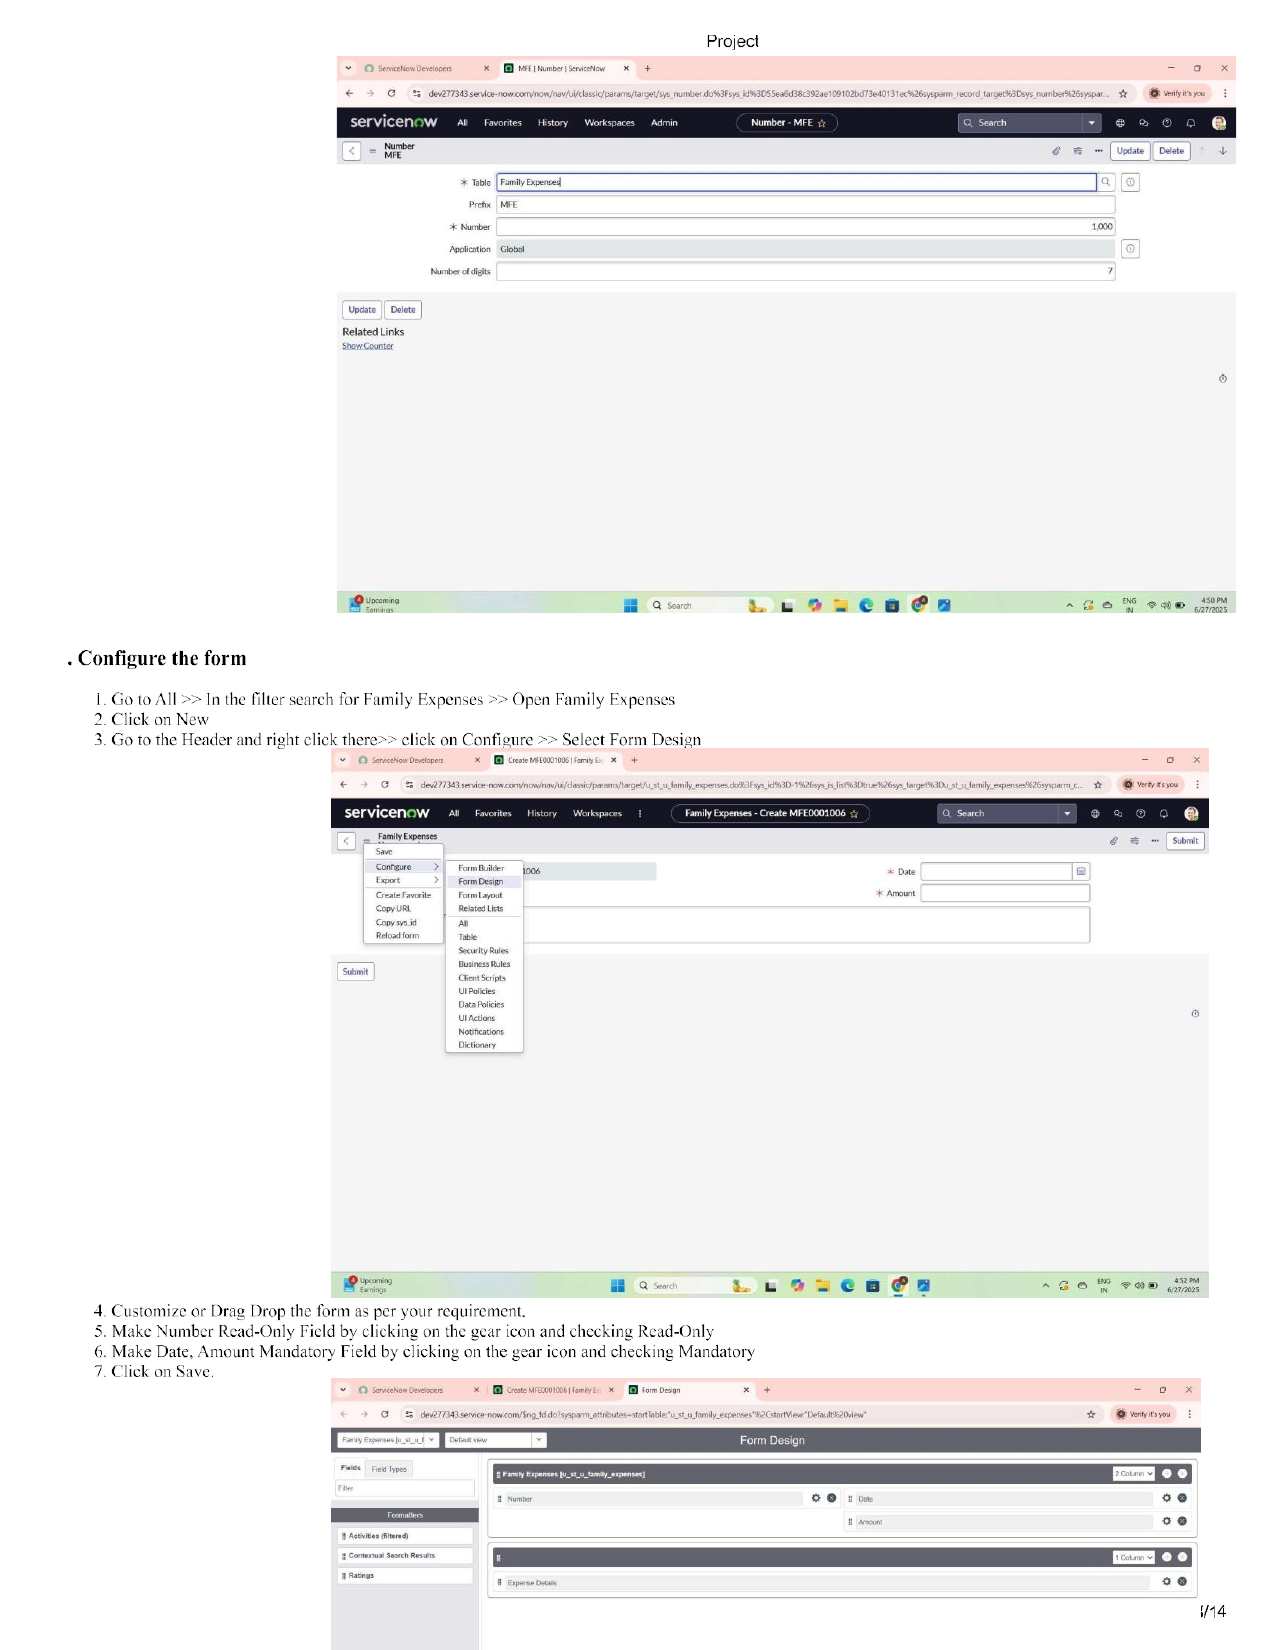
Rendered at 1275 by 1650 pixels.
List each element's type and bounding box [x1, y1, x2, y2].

picture [94, 692, 1209, 1298]
picture [94, 1304, 755, 1377]
picture [707, 35, 759, 50]
picture [331, 1378, 1215, 1650]
picture [336, 56, 1237, 613]
picture [68, 650, 246, 669]
